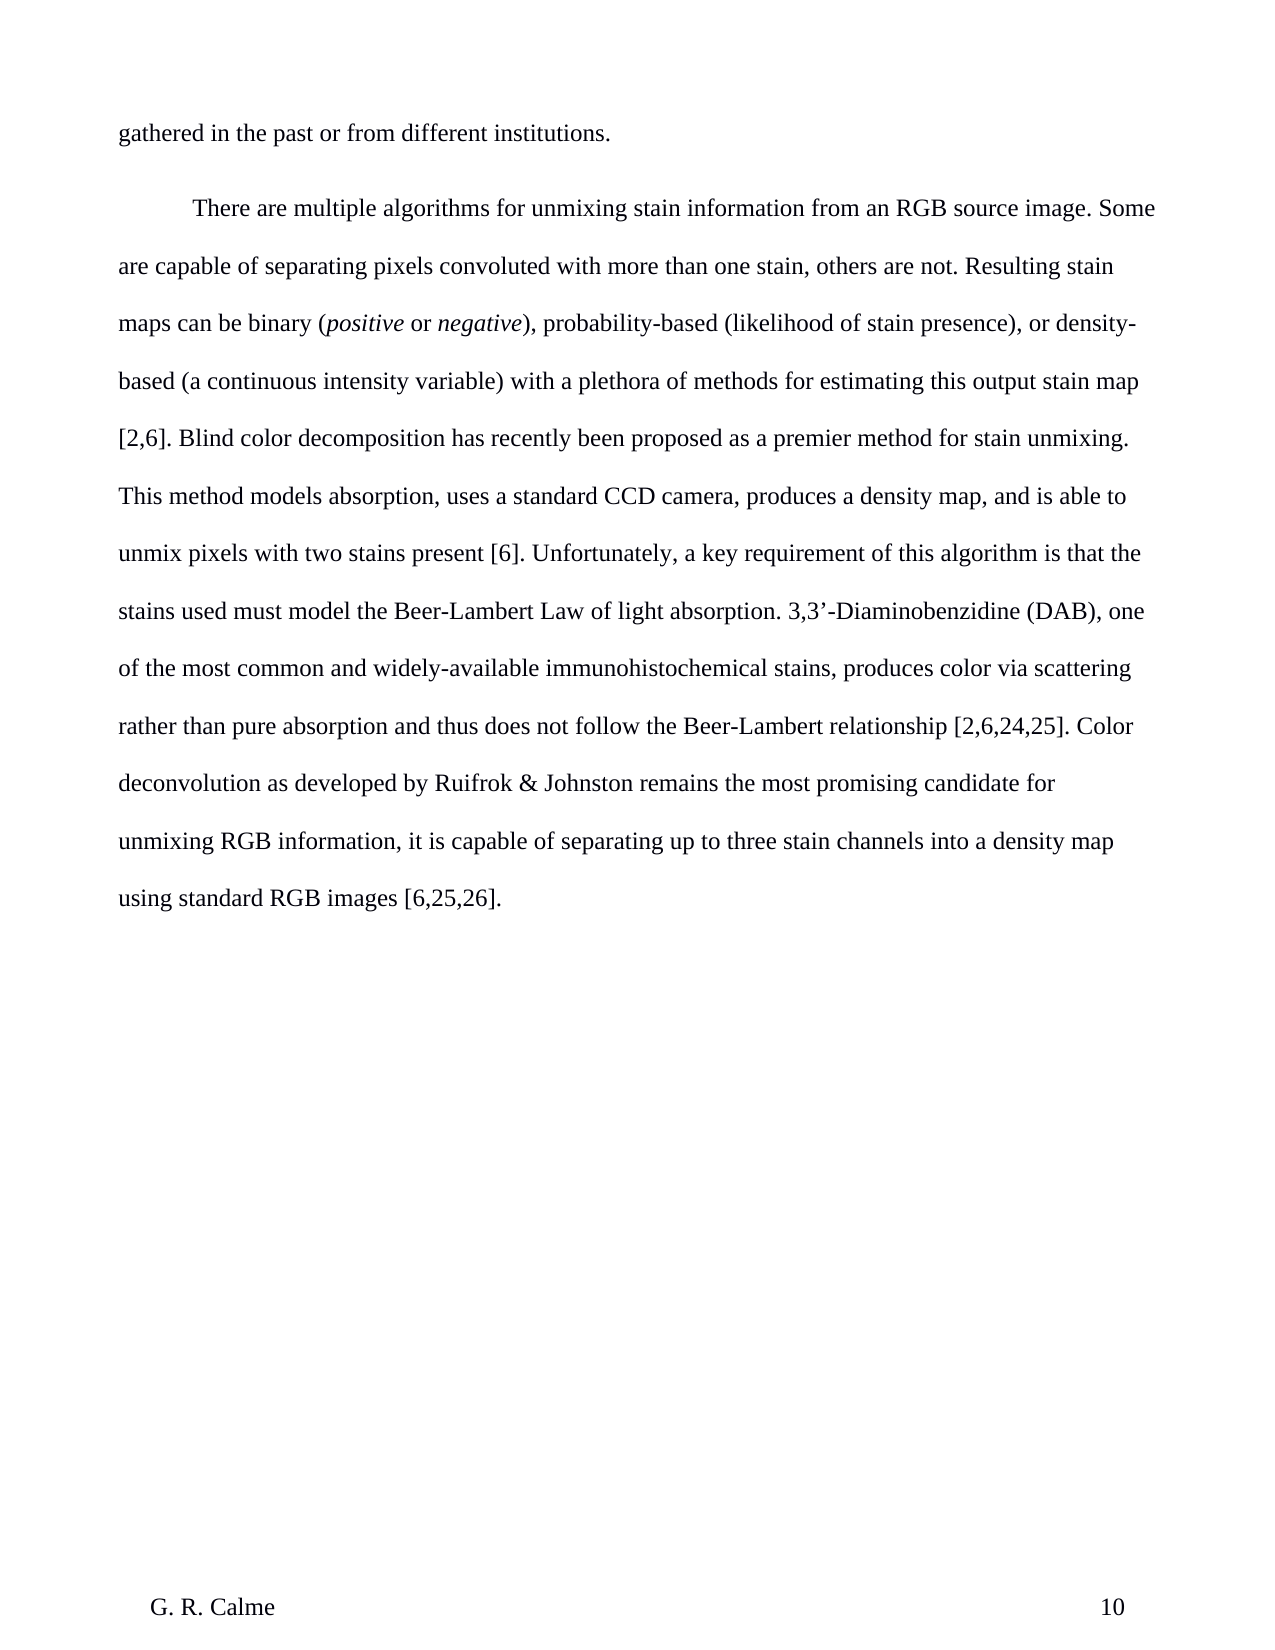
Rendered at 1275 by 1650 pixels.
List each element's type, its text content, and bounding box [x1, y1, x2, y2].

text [118, 118, 1157, 147]
text There are multiple algorithms for unmixing stain information from an RGB source image. Some are capable of separating pixels convoluted with more than one stain, others are not. Resulting stain maps can be binary (positive or negative), probability-based (likelihood of stain presence), or density-based (a continuous intensity variable) with a plethora of methods for estimating this output stain map [2,6]. Blind color decomposition has recently been proposed as a premier method for stain unmixing. This method models absorption, uses a standard CCD camera, produces a density map, and is able to unmix pixels with two stains present [6]. Unfortunately, a key requirement of this algorithm is that the stains used must model the Beer-Lambert Law of light absorption. 3,3’-Diaminobenzidine (DAB), one of the most common and widely-available immunohistochemical stains, produces color via scattering rather than pure absorption and thus does not follow the Beer-Lambert relationship [2,6,24,25]. Color deconvolution as developed by Ruifrok & Johnston remains the most promising candidate for unmixing RGB information, it is capable of separating up to three stain channels into a density map using standard RGB images [6,25,26]. [118, 193, 1157, 912]
